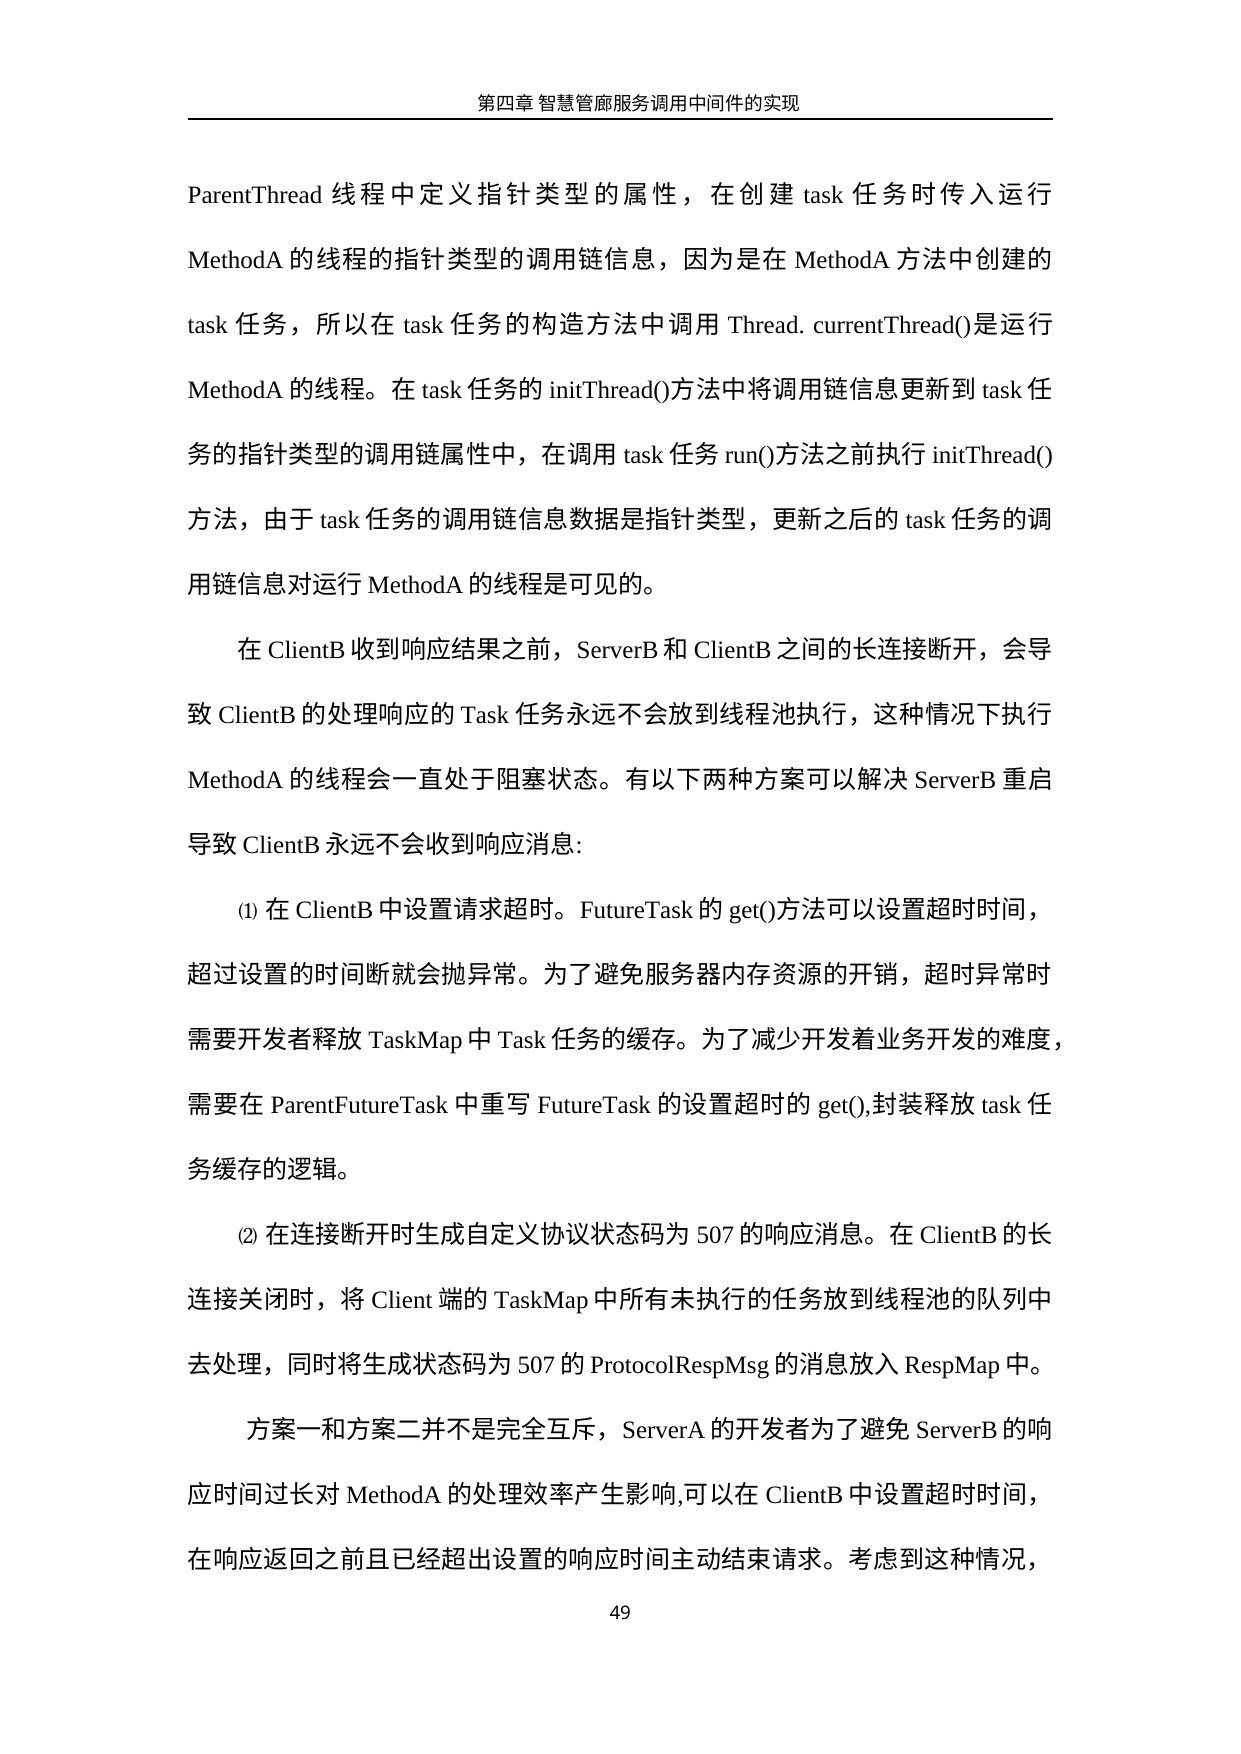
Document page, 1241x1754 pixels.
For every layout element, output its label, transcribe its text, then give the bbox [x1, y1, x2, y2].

text ⑴ 在ClientB中设置请求超时。FutureTask的get()方法可以设置超时时间，超过设置的时间断就会抛异常。为了避免服务器内存资源的开销，超时异常时需要开发者释放TaskMap中Task任务的缓存。为了减少开发着业务开发的难度，需要在ParentFutureTask中重写FutureTask的设置超时的get(),封装释放task任务缓存的逻辑。 [187, 875, 1053, 1200]
text 在ClientB收到响应结果之前，ServerB和ClientB之间的长连接断开，会导致ClientB的处理响应的Task任务永远不会放到线程池执行，这种情况下执行MethodA的线程会一直处于阻塞状态。有以下两种方案可以解决ServerB重启导致ClientB永远不会收到响应消息: [187, 615, 1053, 875]
text ⑵ 在连接断开时生成自定义协议状态码为507的响应消息。在ClientB的长连接关闭时，将Client端的TaskMap中所有未执行的任务放到线程池的队列中去处理，同时将生成状态码为507的ProtocolRespMsg的消息放入RespMap中。 [187, 1200, 1053, 1395]
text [187, 1395, 1053, 1590]
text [187, 160, 1053, 615]
